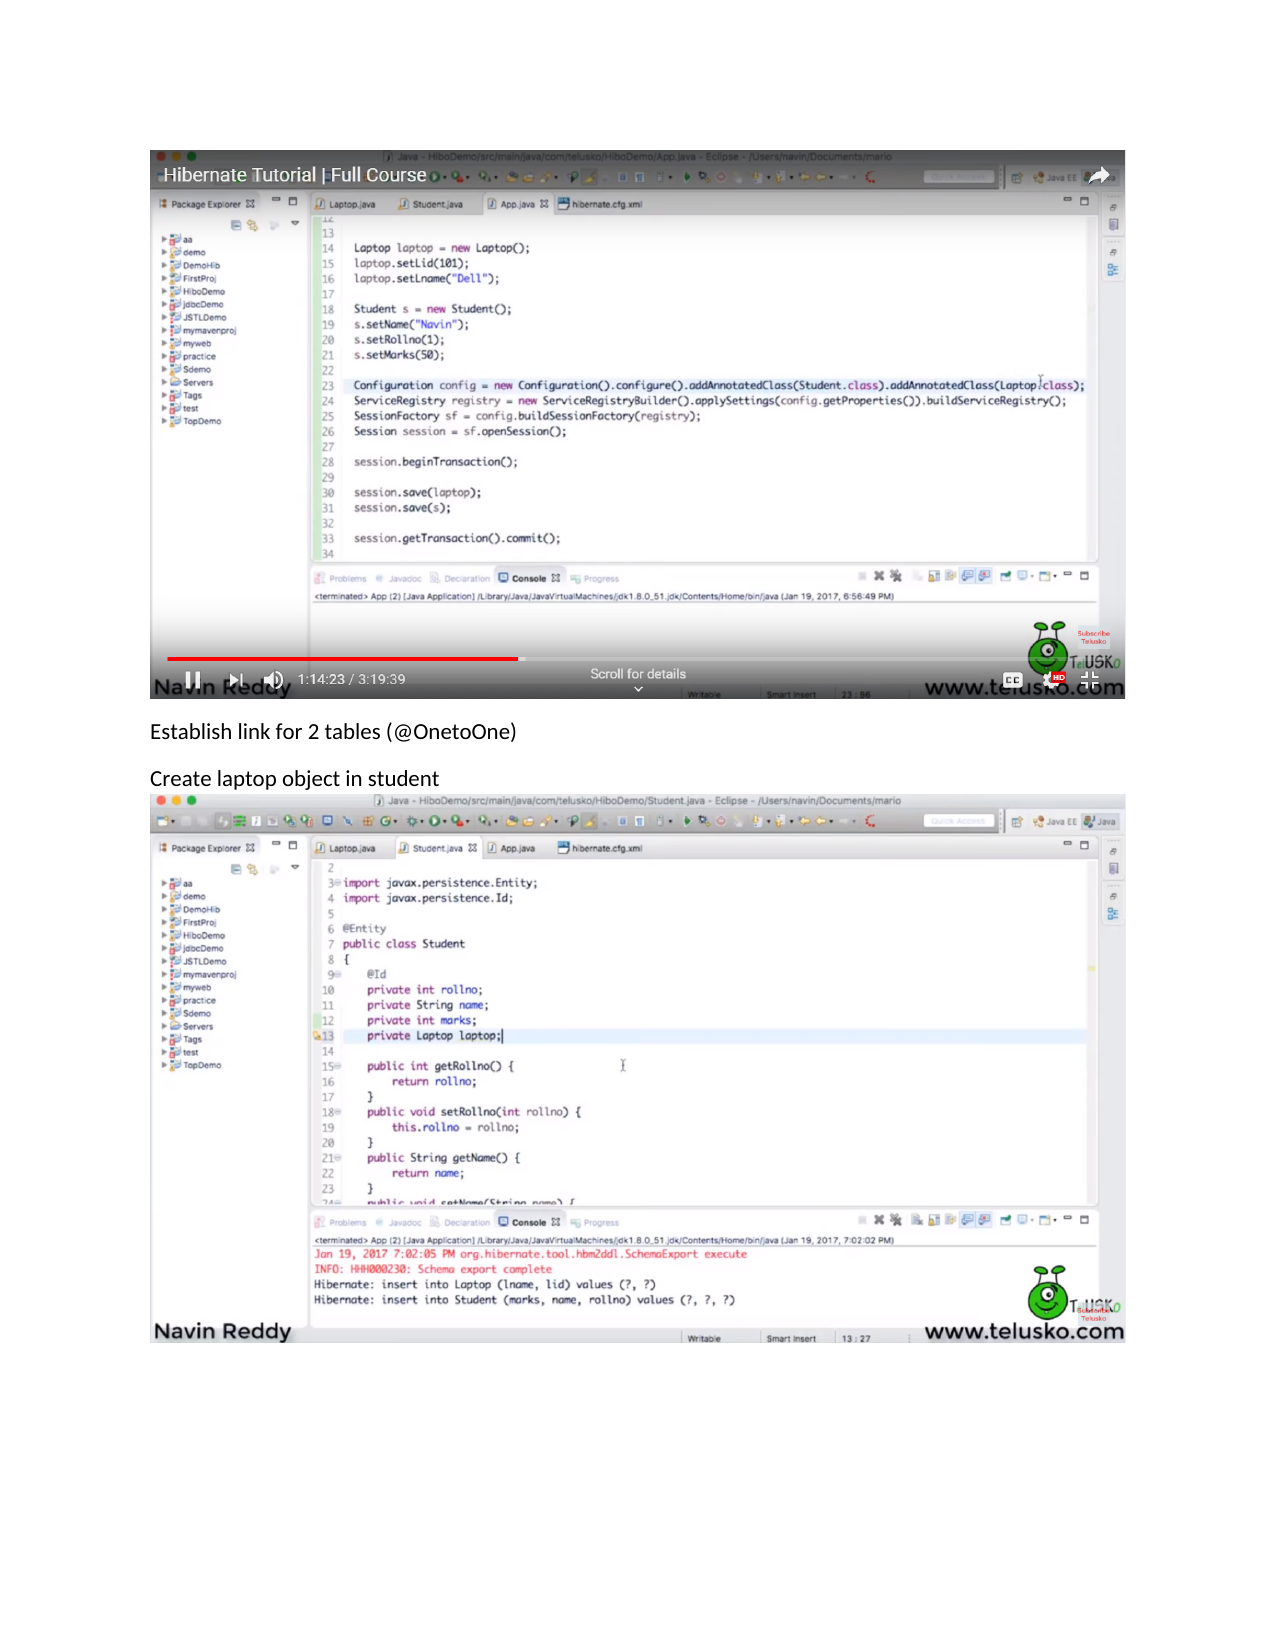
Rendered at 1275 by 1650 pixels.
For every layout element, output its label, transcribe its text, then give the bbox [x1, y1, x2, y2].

text Establish link for 2 tables (@OnetoOne) [150, 717, 1125, 745]
picture [150, 794, 1125, 1343]
text Create laptop object in student [150, 764, 1125, 794]
picture [150, 150, 1125, 699]
